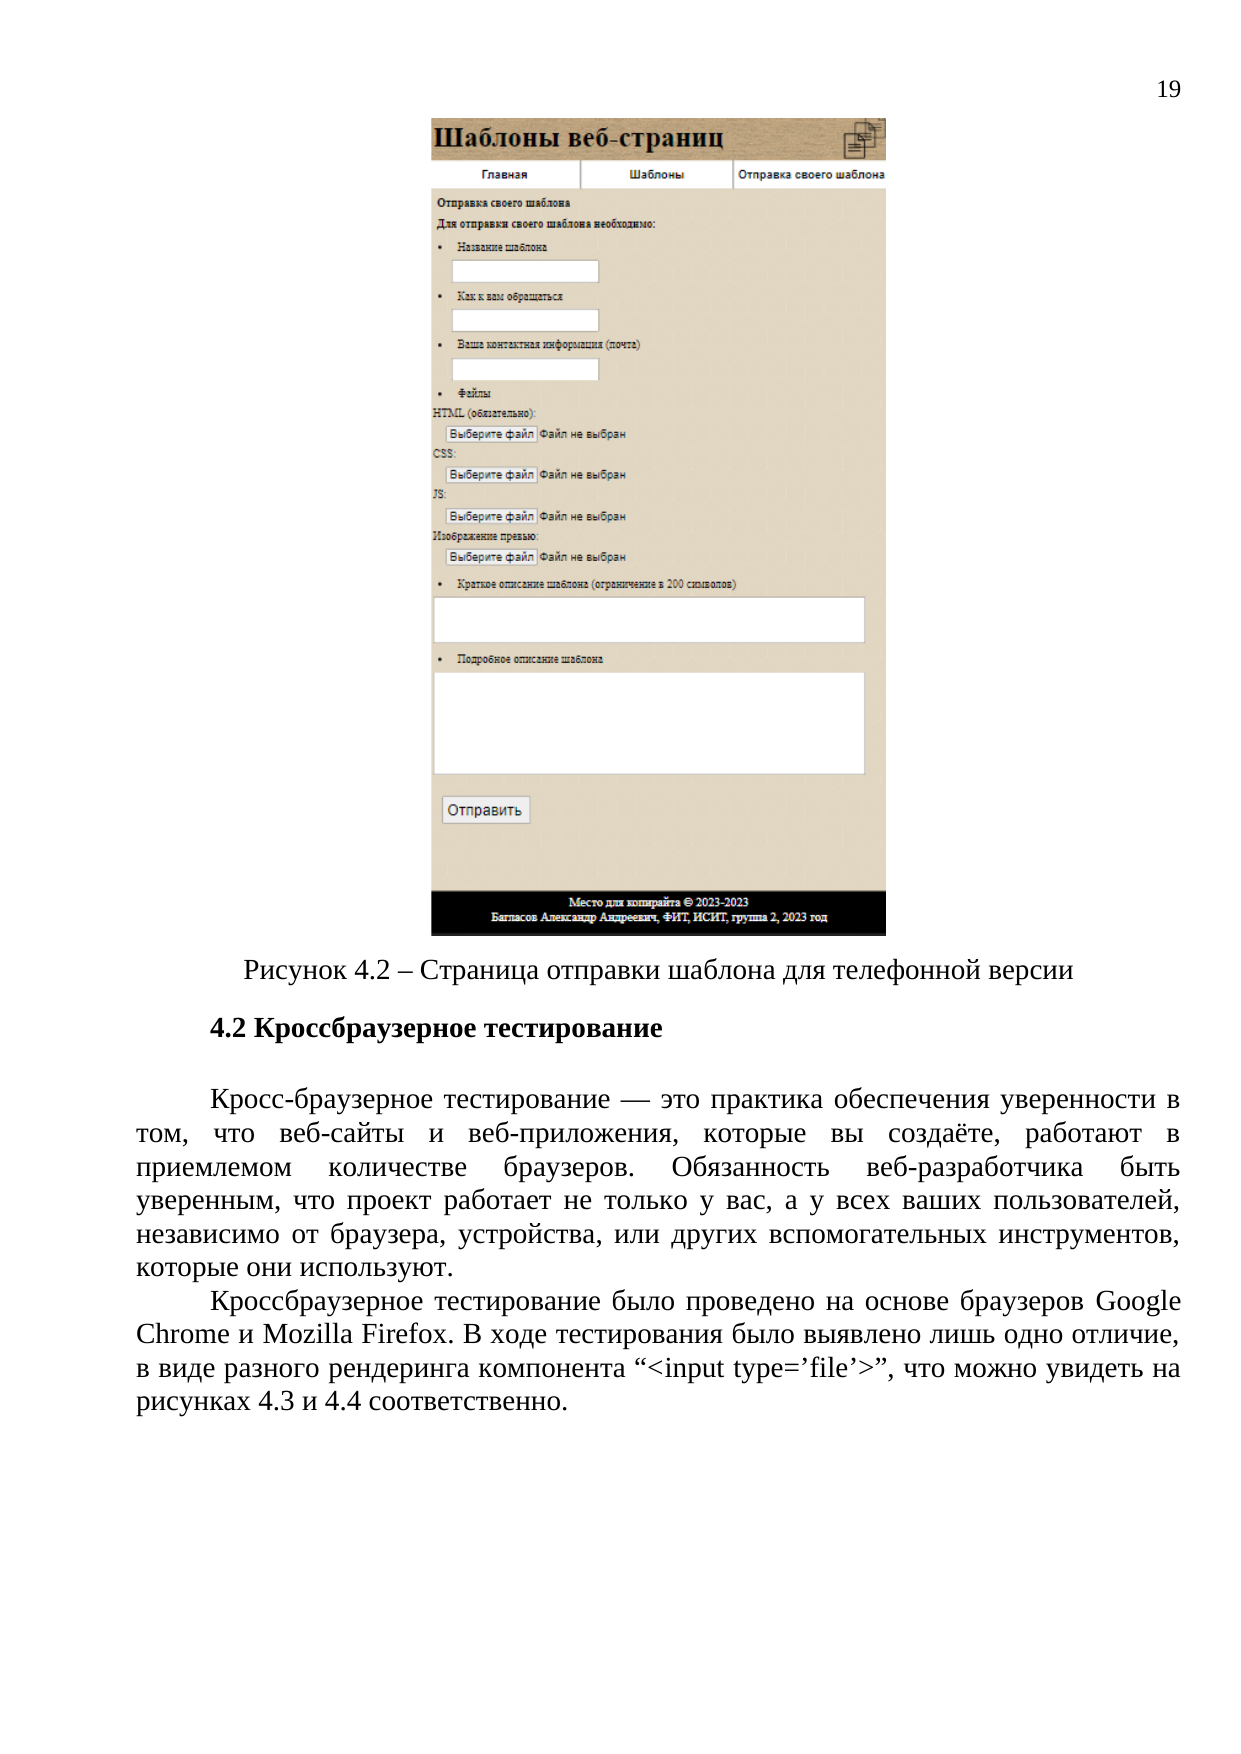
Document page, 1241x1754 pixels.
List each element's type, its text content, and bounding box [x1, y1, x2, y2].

text Кроссбраузерное тестирование было проведено на основе браузеров Google Chrome и Mozilla Firefox. В ходе тестирования было выявлено лишь одно отличие, в виде разного рендеринга компонента “<input type=’file’>”, что можно увидеть на рисунках 4.3 и 4.4 соответственно. [136, 1283, 1181, 1417]
picture [431, 118, 886, 936]
subtitle 4.2 Кроссбраузерное тестирование [136, 1011, 1181, 1044]
text Рисунок 4.2 – Страница отправки шаблона для телефонной версии [136, 952, 1181, 986]
text Кросс-браузерное тестирование — это практика обеспечения уверенности в том, что веб-сайты и веб-приложения, которые вы создаёте, работают в приемлемом количестве браузеров. Обязанность веб-разработчика быть уверенным, что проект работает не только у вас, а у всех ваших пользователей, независимо от браузера, устройства, или других вспомогательных инструментов, которые они используют. [136, 1082, 1181, 1283]
